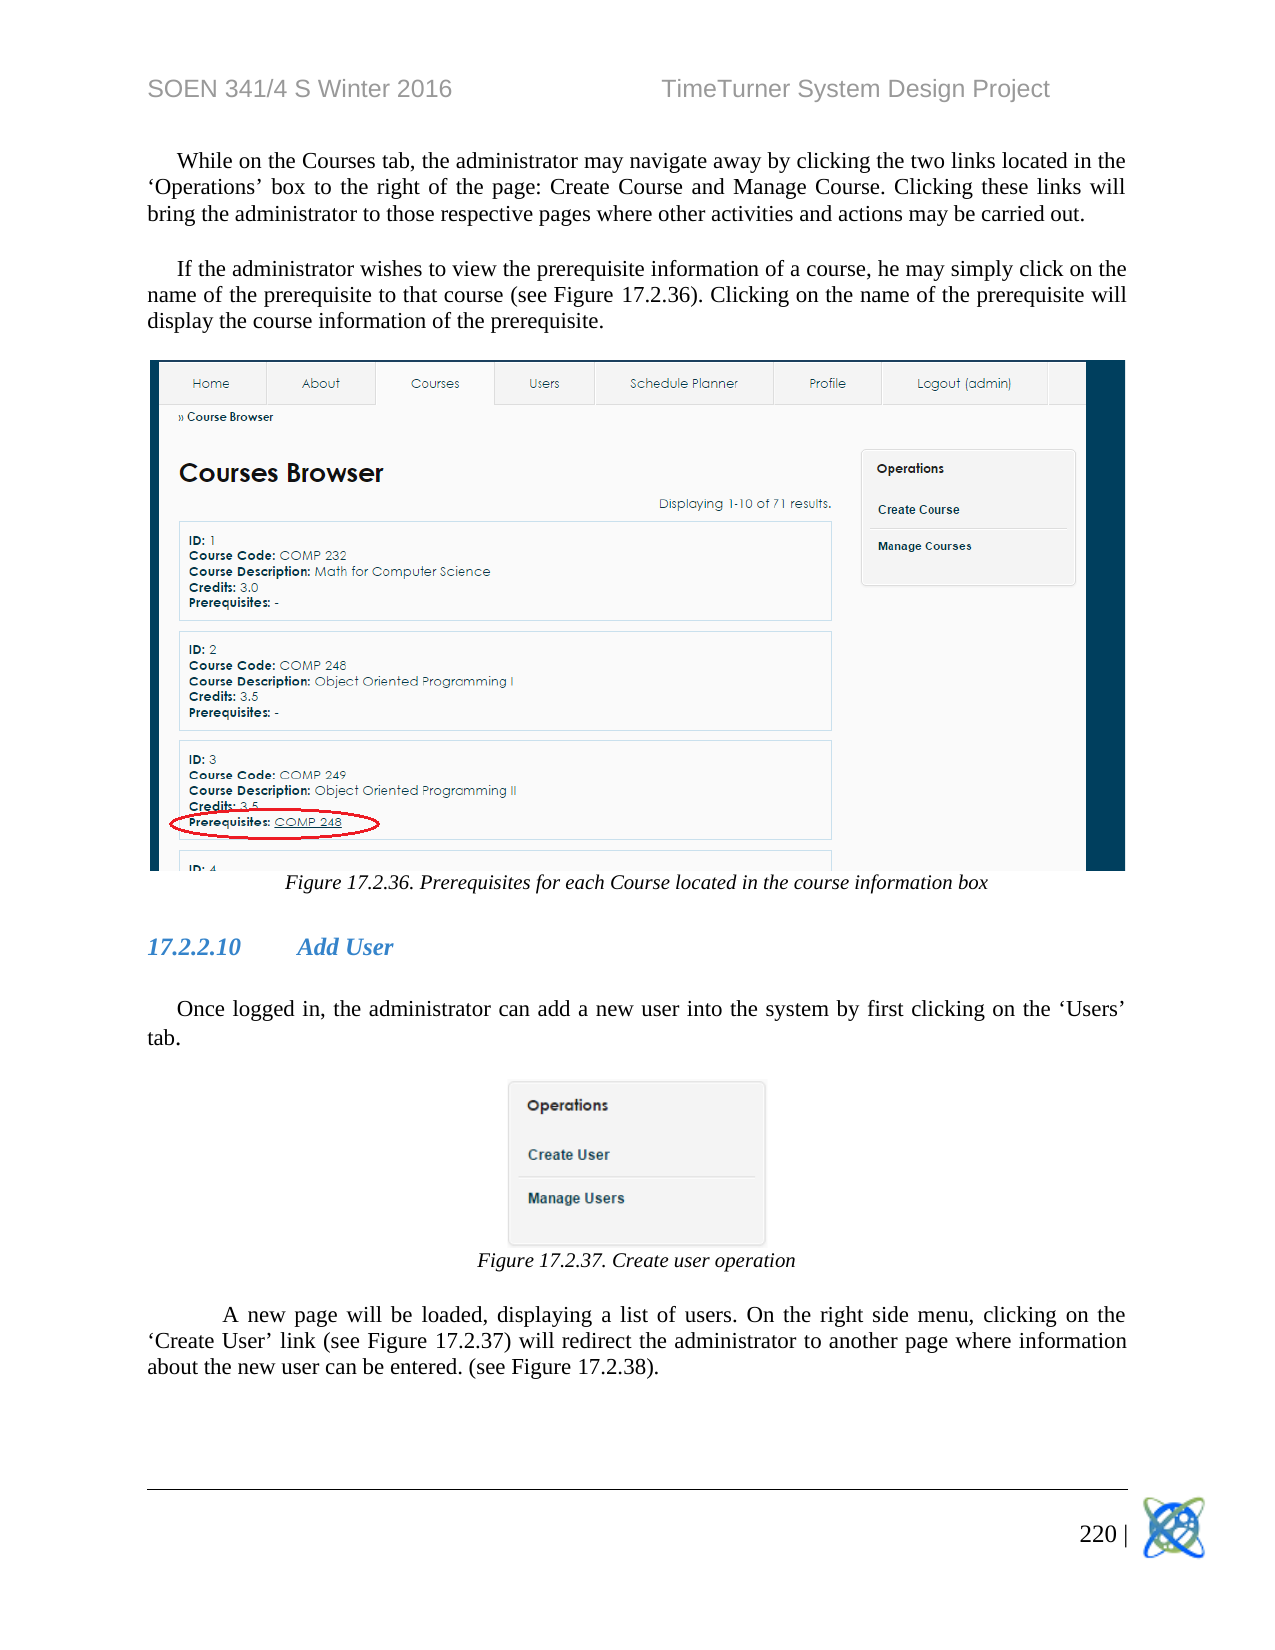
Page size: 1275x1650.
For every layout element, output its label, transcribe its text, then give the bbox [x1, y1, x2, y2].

text If the administrator wishes to view the prerequisite information of a course, he may simply click on the name of the prerequisite to that course (see Figure 17.2.36). Clicking on the name of the prerequisite will display the course information of the prerequisite. [147, 255, 1128, 334]
text Figure 17.2.37. Create user operation [147, 1248, 1128, 1272]
picture [160, 360, 1085, 871]
text While on the Courses tab, the administrator may navigate away by clicking the two links located in the ‘Operations’ box to the right of the page: Create Course and Manage Course. Clicking these links will bring the administrator to those respective pages where other activities and actions may be carried out. [147, 147, 1128, 226]
text Add User [147, 932, 1128, 961]
picture [1123, 1490, 1224, 1566]
text Once logged in, the administrator can add a new user into the system by first clicking on the ‘Users’ tab. [147, 996, 1128, 1051]
text Figure 17.2.36. Prerequisites for each Course located in the course information box [147, 870, 1128, 894]
text A new page will be loaded, displaying a list of users. On the right side menu, clicking on the ‘Create User’ link (see Figure 17.2.37) will redirect the administrator to another page where information about the new user can be entered. (see Figure 17.2.38). [147, 1301, 1128, 1380]
picture [507, 1079, 768, 1248]
